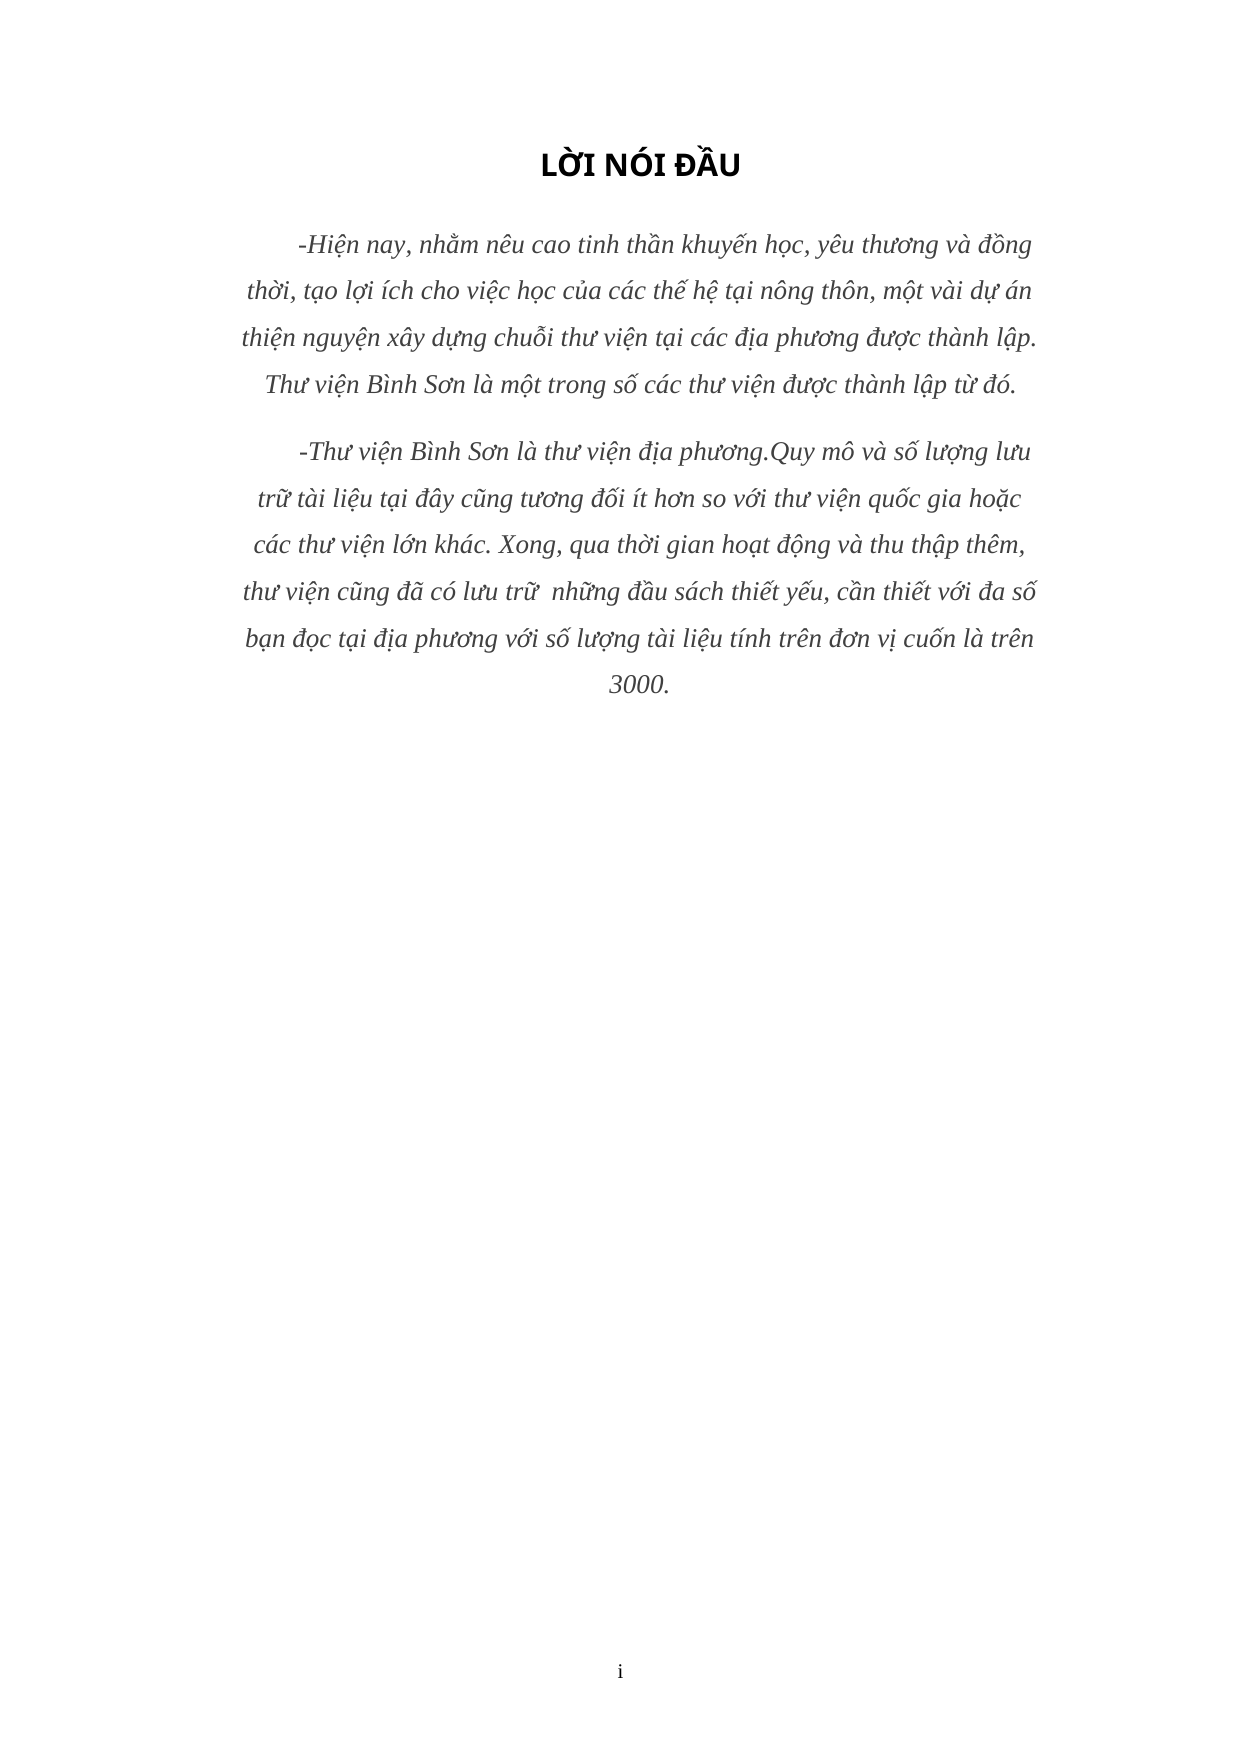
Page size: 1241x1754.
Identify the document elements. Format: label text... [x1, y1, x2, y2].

text LỜI NÓI ĐẦU [148, 143, 1134, 186]
text -Thư viện Bình Sơn là thư viện địa phương.Quy mô và số lượng lưu trữ tài liệu tại đây cũng tương đối ít hơn so với thư viện quốc gia hoặc các thư viện lớn khác. Xong, qua thời gian hoạt động và thu thập thêm, thư viện cũng đã có lưu trữ những đầu sách thiết yếu, cần thiết với đa số bạn đọc tại địa phương với số lượng tài liệu tính trên đơn vị cuốn là trên 3000. [238, 435, 1044, 700]
text -Hiện nay, nhằm nêu cao tinh thần khuyến học, yêu thương và đồng thời, tạo lợi ích cho việc học của các thế hệ tại nông thôn, một vài dự án thiện nguyện xây dựng chuỗi thư viện tại các địa phương được thành lập. Thư viện Bình Sơn là một trong số các thư viện được thành lập từ đó. [238, 228, 1044, 399]
